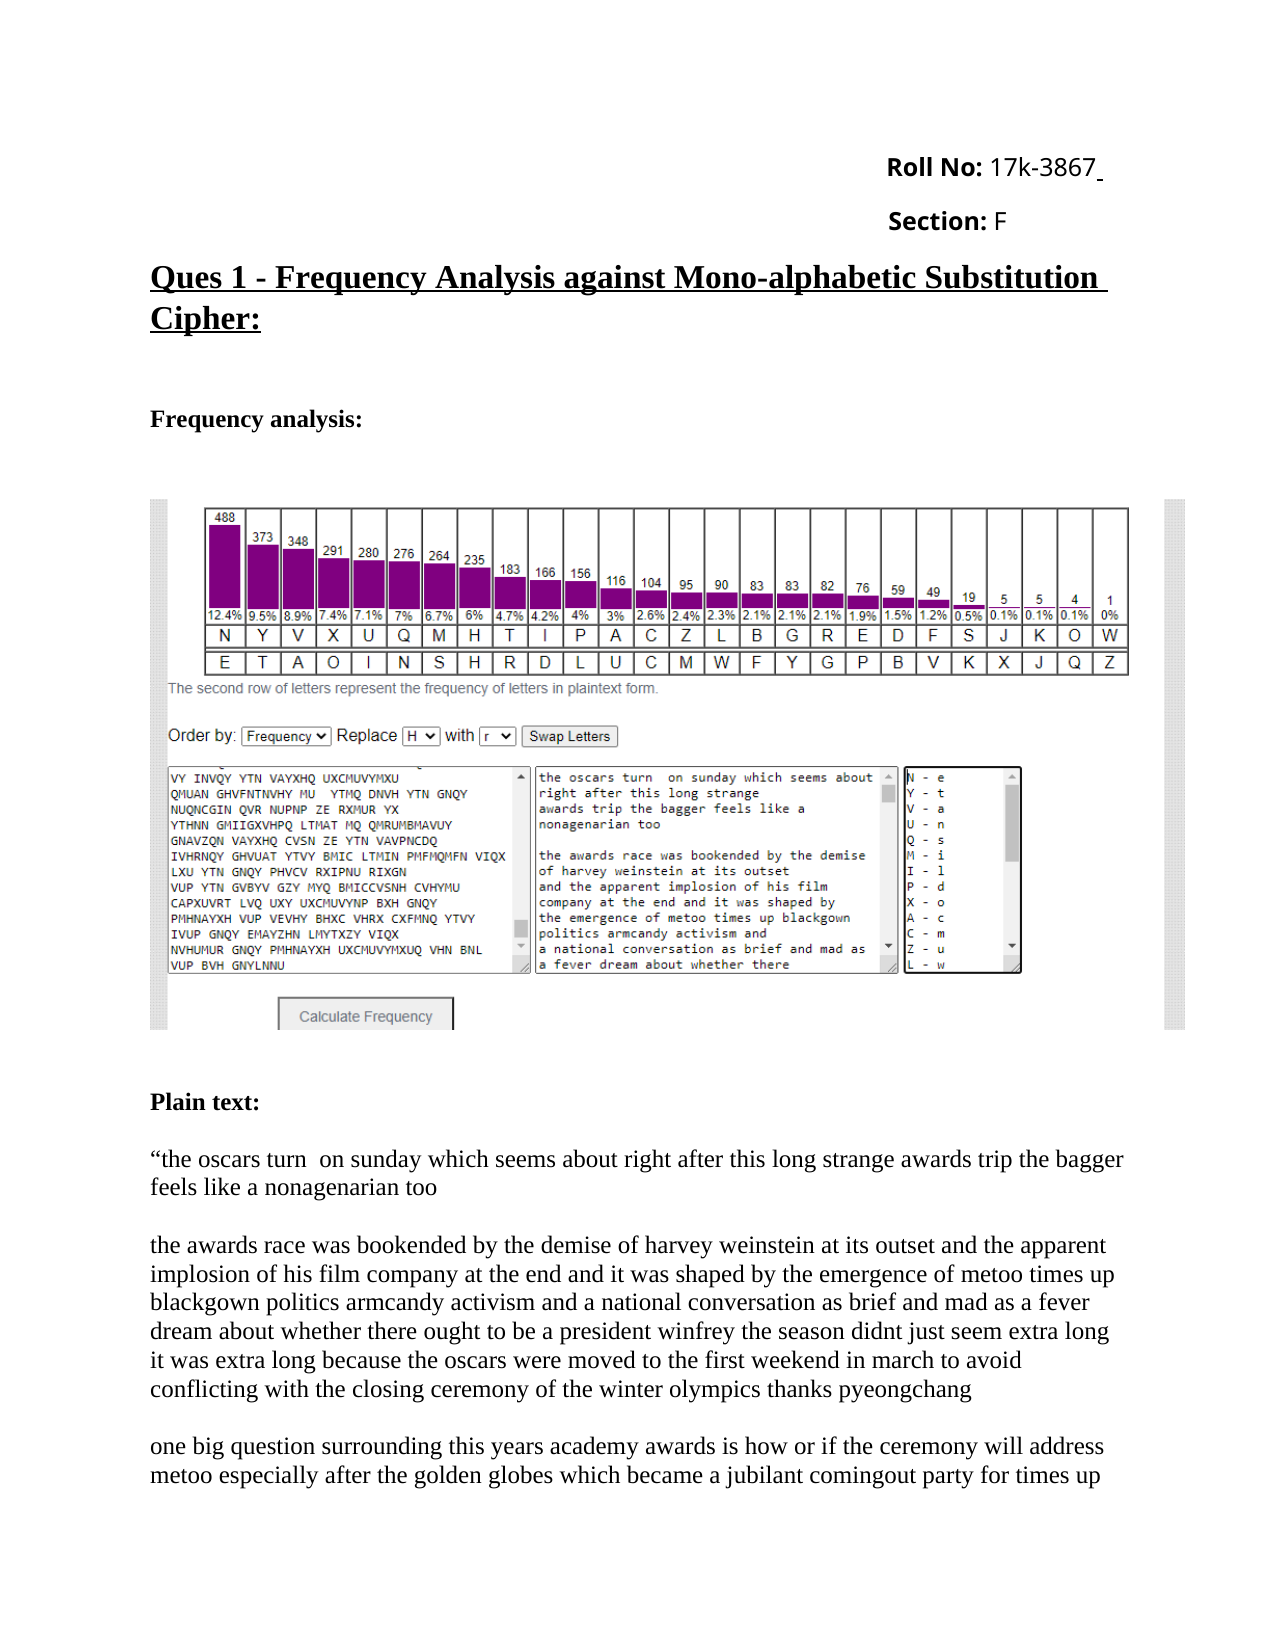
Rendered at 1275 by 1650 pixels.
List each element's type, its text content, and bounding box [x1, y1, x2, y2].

text Roll No: 17k-3867 [825, 150, 1125, 184]
text Ques 1 - Frequency Analysis against Mono-alphabetic Substitution Cipher: [150, 257, 1125, 337]
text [150, 1431, 1125, 1489]
text Section: F [750, 203, 1125, 237]
text Frequency analysis: [150, 404, 1125, 433]
text “the oscars turn on sunday which seems about right after this long strange awards trip the bagger feels like a nonagenarian too [150, 1144, 1125, 1201]
text the awards race was bookended by the demise of harvey weinstein at its outset and the apparent implosion of his film company at the end and it was shaped by the emergence of metoo times up blackgown politics armcandy activism and a national conversation as brief and mad as a fever dream about whether there ought to be a president winfrey the season didnt just seem extra long it was extra long because the oscars were moved to the first weekend in march to avoid conflicting with the closing ceremony of the winter olympics thanks pyeongchang [150, 1230, 1125, 1402]
picture [150, 499, 1185, 1030]
text Plain text: [150, 1087, 1125, 1116]
